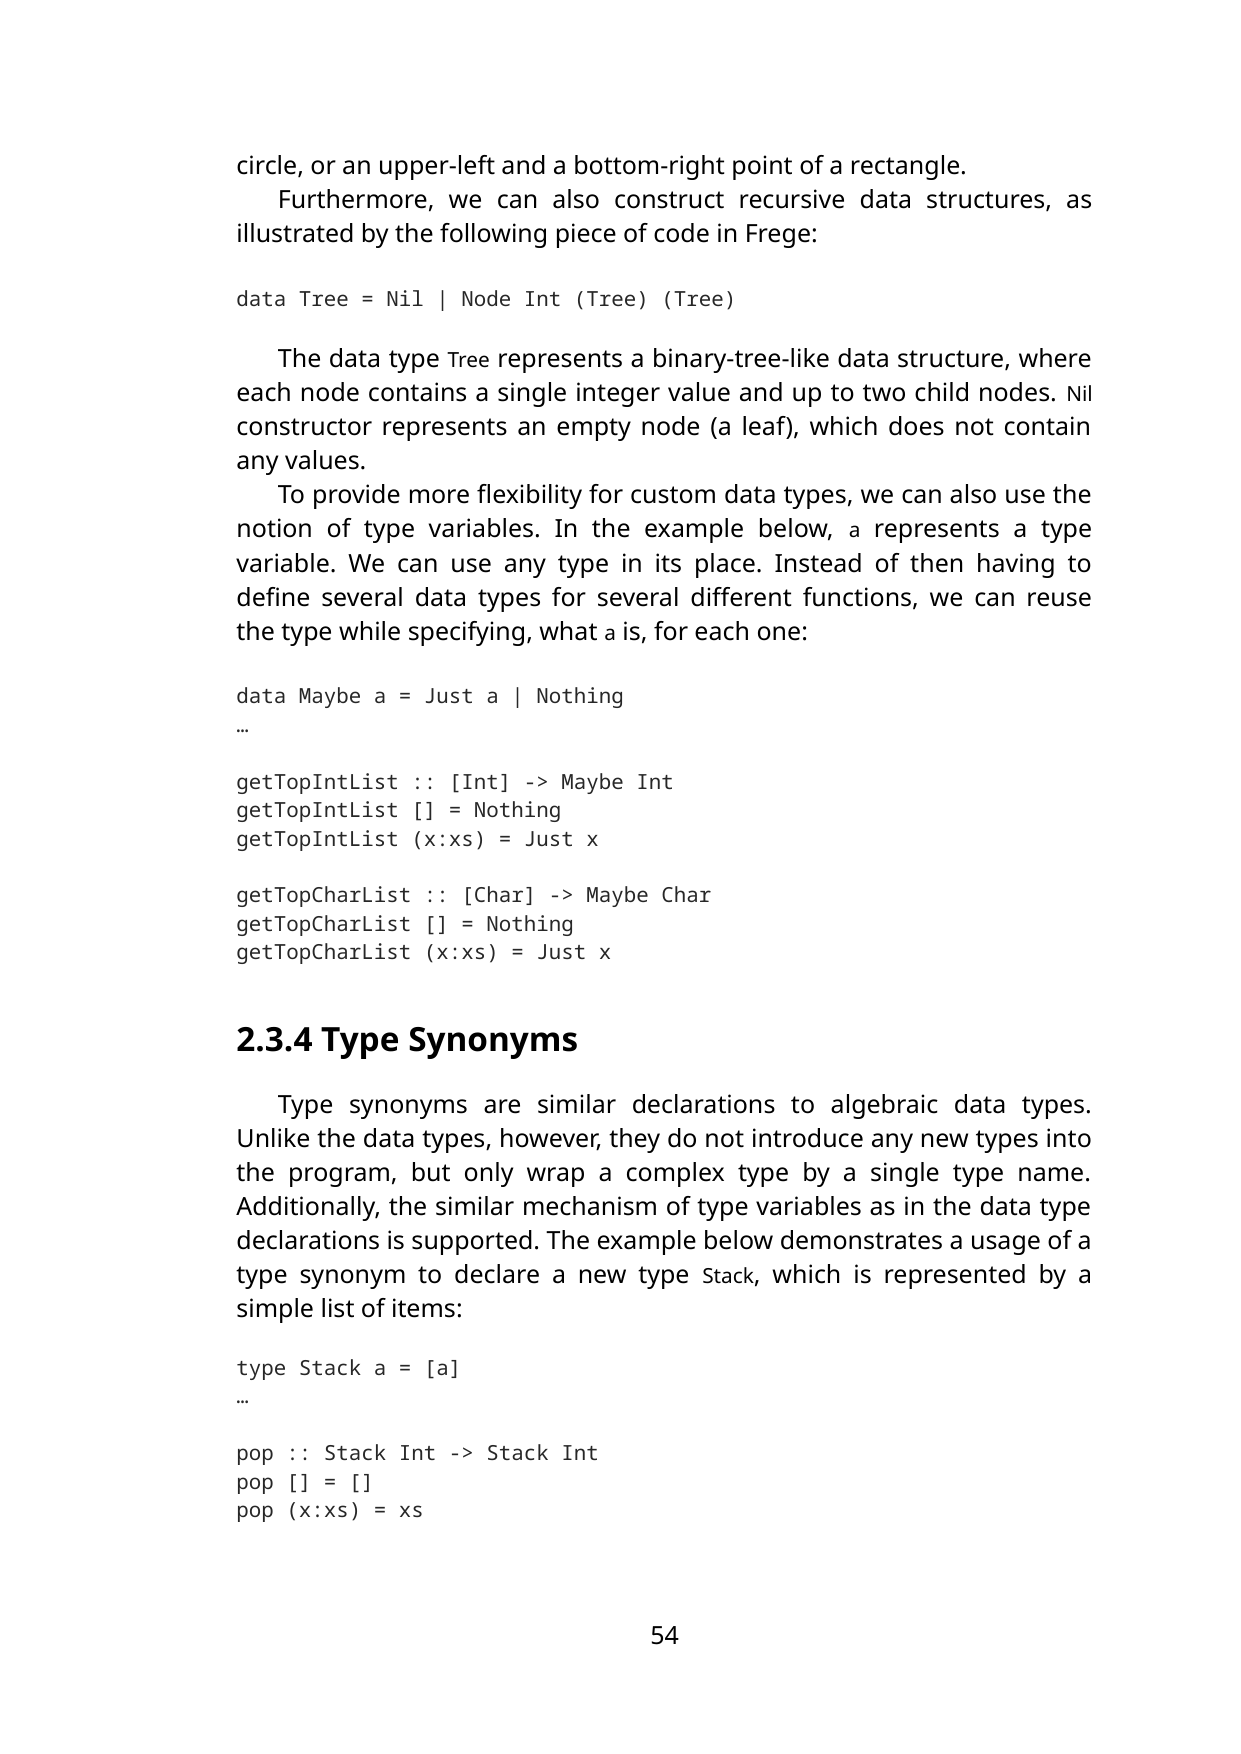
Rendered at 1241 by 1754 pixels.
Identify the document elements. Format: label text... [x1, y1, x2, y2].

text getTopIntList :: [Int] -> Maybe Int [236, 767, 1092, 795]
text getTopCharList [] = Nothing [236, 909, 1092, 937]
text … [236, 710, 1092, 738]
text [236, 148, 1092, 182]
text Type synonyms are similar declarations to algebraic data types. Unlike the data types, however, they do not introduce any new types into the program, but only wrap a complex type by a single type name. Additionally, the similar mechanism of type variables as in the data type declarations is supported. The example below demonstrates a usage of a type synonym to declare a new type Stack, which is represented by a simple list of items: [236, 1086, 1092, 1325]
text getTopIntList (x:xs) = Just x [236, 824, 1092, 852]
subtitle 2.3.4 Type Synonyms [236, 1016, 1092, 1061]
text data Tree = Nil | Node Int (Tree) (Tree) [236, 284, 1092, 312]
text getTopCharList (x:xs) = Just x [236, 937, 1092, 966]
text getTopIntList [] = Nothing [236, 795, 1092, 824]
text Furthermore, we can also construct recursive data structures, as illustrated by the following piece of code in Frege: [236, 182, 1092, 250]
text pop :: Stack Int -> Stack Int [236, 1438, 1092, 1467]
text pop [] = [] [236, 1467, 1092, 1495]
text type Stack a = [a] [236, 1353, 1092, 1382]
text The data type Tree represents a binary-tree-like data structure, where each node contains a single integer value and up to two child nodes. Nil constructor represents an empty node (a leaf), which does not contain any values. [236, 341, 1092, 477]
text pop (x:xs) = xs [236, 1495, 1092, 1524]
text data Maybe a = Just a | Nothing [236, 681, 1092, 710]
text getTopCharList :: [Char] -> Maybe Char [236, 881, 1092, 909]
text … [236, 1382, 1092, 1410]
text To provide more flexibility for custom data types, we can also use the notion of type variables. In the example below, a represents a type variable. We can use any type in its place. Instead of then having to define several data types for several different functions, we can reuse the type while specifying, what a is, for each one: [236, 477, 1092, 647]
